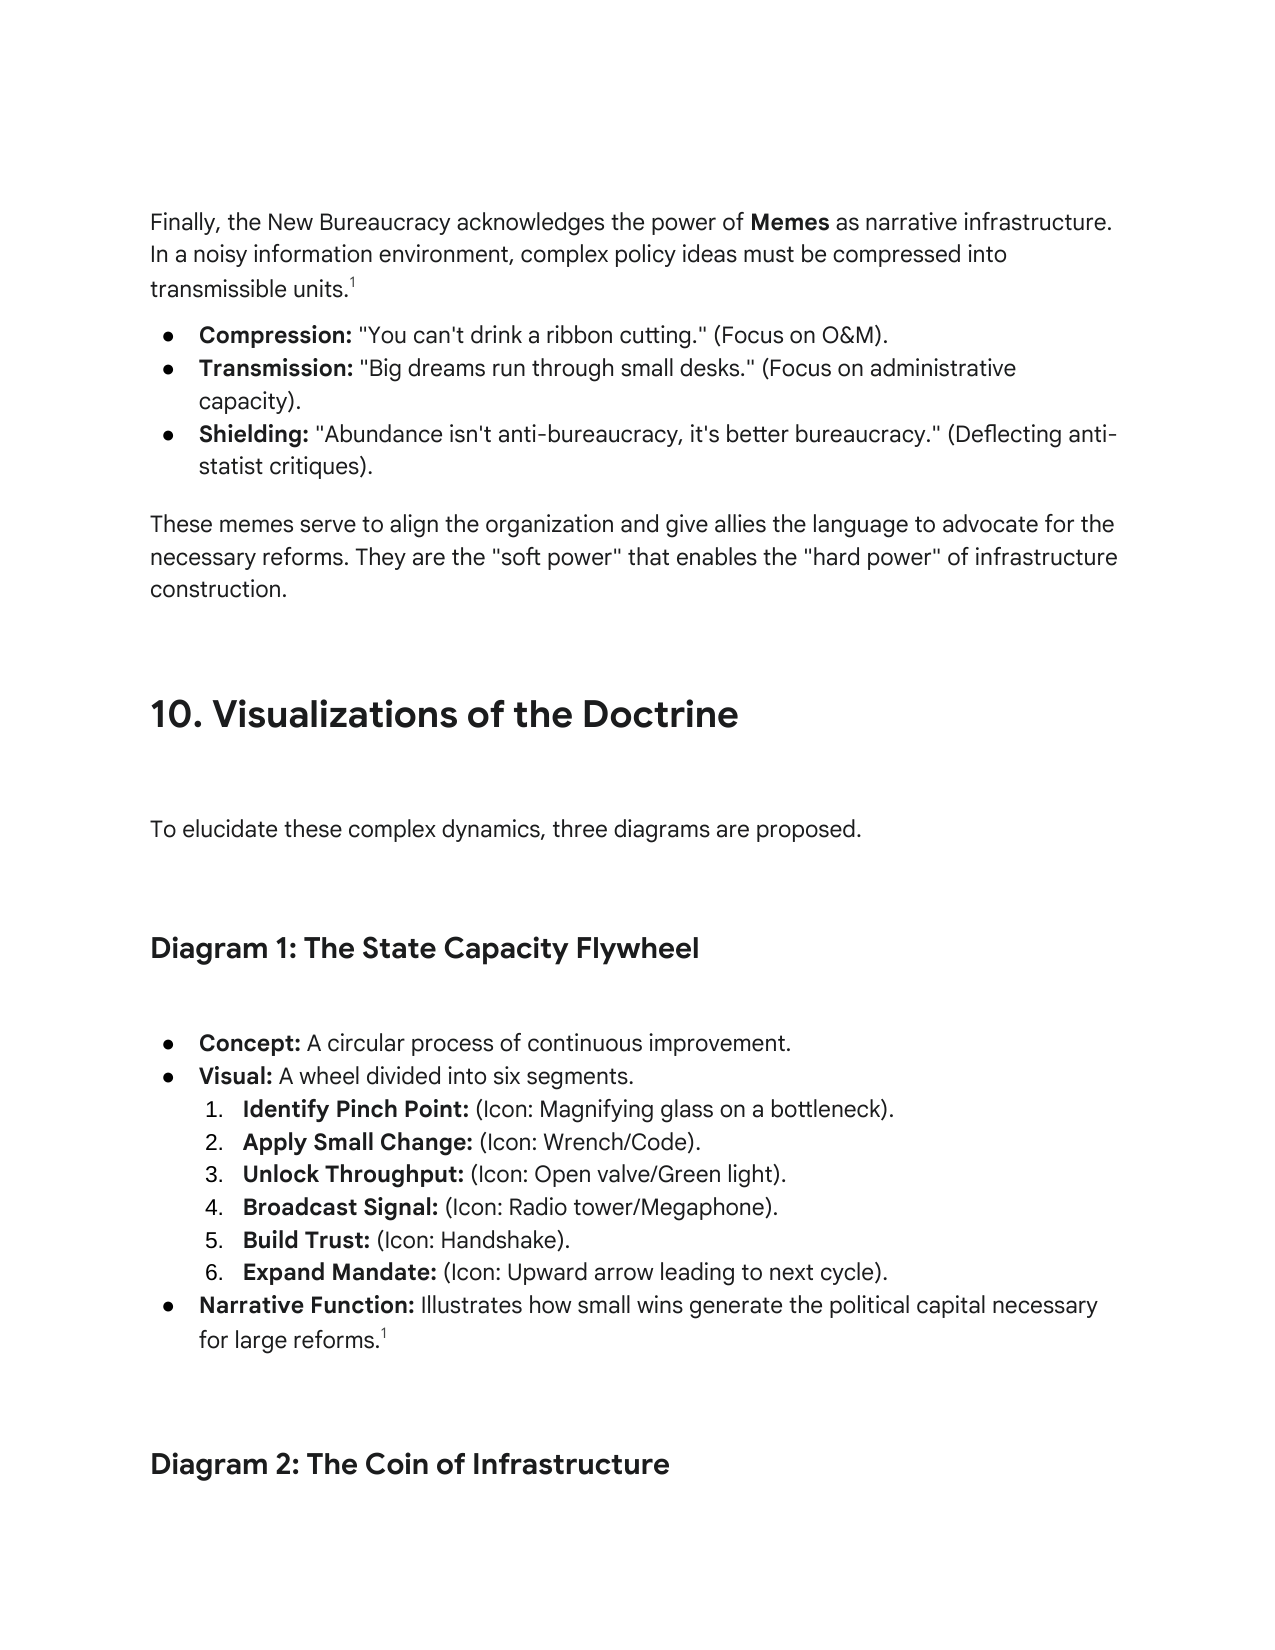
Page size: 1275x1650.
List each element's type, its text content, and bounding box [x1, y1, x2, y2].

list Expand Mandate: (Icon: Upward arrow leading to next cycle). [205, 1259, 1125, 1287]
list Visual: A wheel divided into six segments. [161, 1062, 1125, 1091]
text Finally, the New Bureaucracy acknowledges the power of Memes as narrative infrastructure. In a noisy information environment, complex policy ideas must be compressed into transmissible units.1 [150, 208, 1125, 305]
list Shielding: "Abundance isn't anti-bureaucracy, it's better bureaucracy." (Deflecting anti-statist critiques). [161, 420, 1125, 481]
subtitle Diagram 1: The State Capacity Flywheel [150, 930, 1125, 967]
text These memes serve to align the organization and give allies the language to advocate for the necessary reforms. They are the "soft power" that enables the "hard power" of infrastructure construction. [150, 510, 1125, 604]
list Apply Small Change: (Icon: Wrench/Code). [205, 1128, 1125, 1157]
list Identify Pinch Point: (Icon: Magnifying glass on a bottleneck). [205, 1095, 1125, 1124]
subtitle 10. Visualizations of the Doctrine [150, 691, 1125, 738]
text To elucidate these complex dynamics, three diagrams are proposed. [150, 815, 1125, 844]
subtitle Diagram 2: The Coin of Infrastructure [150, 1446, 1125, 1482]
list Unlock Throughput: (Icon: Open valve/Green light). [205, 1161, 1125, 1189]
list Narrative Function: Illustrates how small wins generate the political capital necessary for large reforms.1 [161, 1291, 1125, 1356]
list Concept: A circular process of continuous improvement. [161, 1030, 1125, 1058]
list Broadcast Signal: (Icon: Radio tower/Megaphone). [205, 1193, 1125, 1222]
list Compression: "You can't drink a ribbon cutting." (Focus on O&M). [161, 322, 1125, 351]
list Transmission: "Big dreams run through small desks." (Focus on administrative capacity). [161, 354, 1125, 416]
list Build Trust: (Icon: Handshake). [205, 1226, 1125, 1255]
